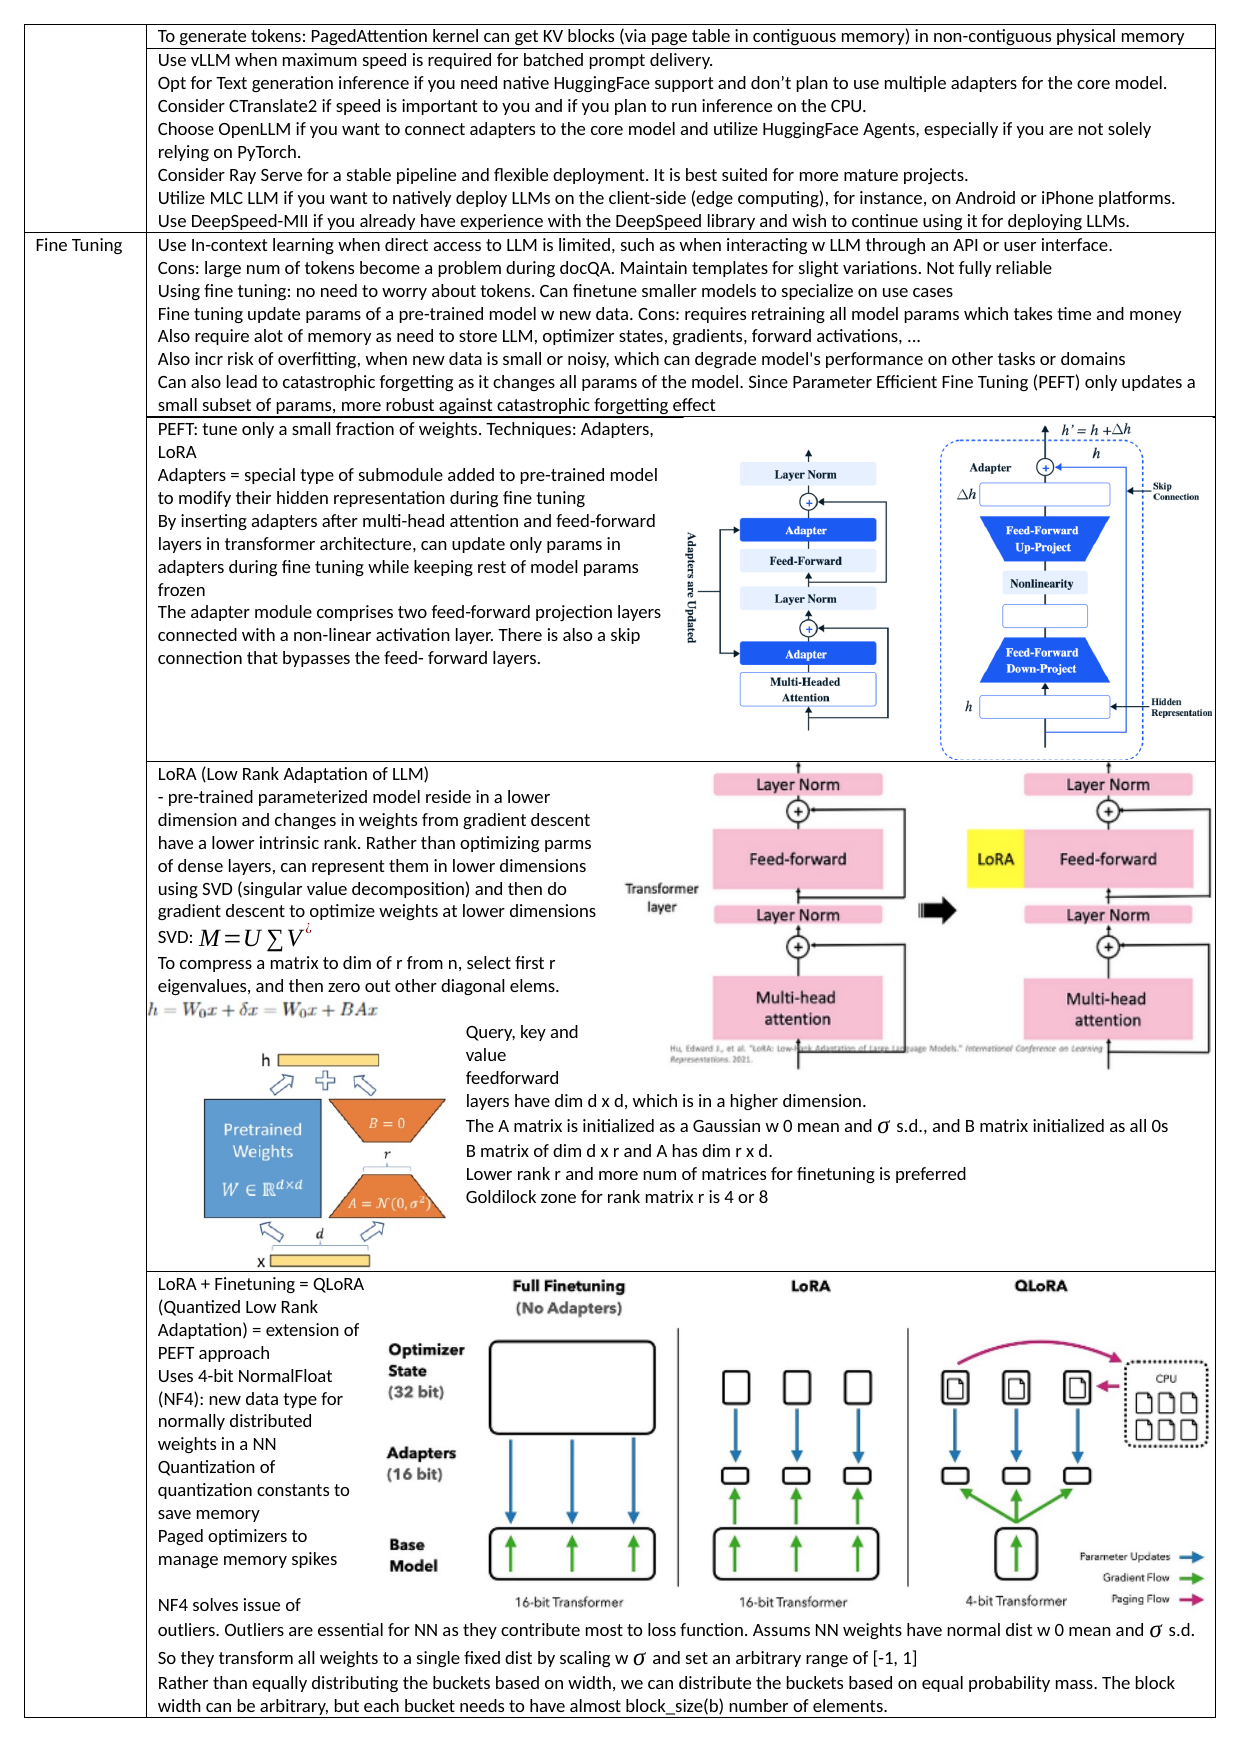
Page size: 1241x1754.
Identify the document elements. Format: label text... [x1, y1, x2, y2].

table_cell Fine Tuning [25, 233, 146, 1717]
picture [383, 1272, 1213, 1616]
table_cell PEFT: tune only a small fraction of weights. Techniques: Adapters, LoRA Adapters = special type of submodule added to pre-trained model to modify their hidden representation during fine tuning By inserting adapters after multi-head attention and feed-forward layers in transformer architecture, can update only params in adapters during fine tuning while keeping rest of model params frozen The adapter module comprises two feed-forward projection layers connected with a non-linear activation layer. There is also a skip connection that bypasses the feed- forward layers. [147, 418, 1215, 761]
picture [683, 417, 1213, 760]
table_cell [147, 1272, 1215, 1717]
table_cell LoRA (Low Rank Adaptation of LLM) - pre-trained parameterized model reside in a lower dimension and changes in weights from gradient descent have a lower intrinsic rank. Rather than optimizing parms of dense layers, can represent them in lower dimensions using SVD (singular value decomposition) and then do gradient descent to optimize weights at lower dimensions SVD: To compress a matrix to dim of r from n, select first r eigenvalues, and then zero out other diagonal elems. Query, key and value feedforward layers have dim d x d, which is in a higher dimension. The A matrix is initialized as a Gaussian w 0 mean and s.d., and B matrix initialized as all 0s B matrix of dim d x r and A has dim r x d. Lower rank r and more num of matrices for finetuning is preferred Goldilock zone for rank matrix r is 4 or 8 [147, 762, 1215, 1271]
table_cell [147, 25, 1215, 48]
picture [618, 762, 1213, 1074]
picture [147, 998, 447, 1270]
table_cell Use In-context learning when direct access to LLM is limited, such as when interacting w LLM through an API or user interface. Cons: large num of tokens become a problem during docQA. Maintain templates for slight variations. Not fully reliable Using fine tuning: no need to worry about tokens. Can finetune smaller models to specialize on use cases Fine tuning update params of a pre-trained model w new data. Cons: requires retraining all model params which takes time and money Also require alot of memory as need to store LLM, optimizer states, gradients, forward activations, ... Also incr risk of overfitting, when new data is small or noisy, which can degrade model's performance on other tasks or domains Can also lead to catastrophic forgetting as it changes all params of the model. Since Parameter Efficient Fine Tuning (PEFT) only updates a small subset of params, more robust against catastrophic forgetting effect [147, 233, 1215, 416]
table_cell Use vLLM when maximum speed is required for batched prompt delivery. Opt for Text generation inference if you need native HuggingFace support and don’t plan to use multiple adapters for the core model. Consider CTranslate2 if speed is important to you and if you plan to run inference on the CPU. Choose OpenLLM if you want to connect adapters to the core model and utilize HuggingFace Agents, especially if you are not solely relying on PyTorch. Consider Ray Serve for a stable pipeline and flexible deployment. It is best suited for more mature projects. Utilize MLC LLM if you want to natively deploy LLMs on the client-side (edge computing), for instance, on Android or iPhone platforms. Use DeepSpeed-MII if you already have experience with the DeepSpeed library and wish to continue using it for deploying LLMs. [147, 49, 1215, 232]
